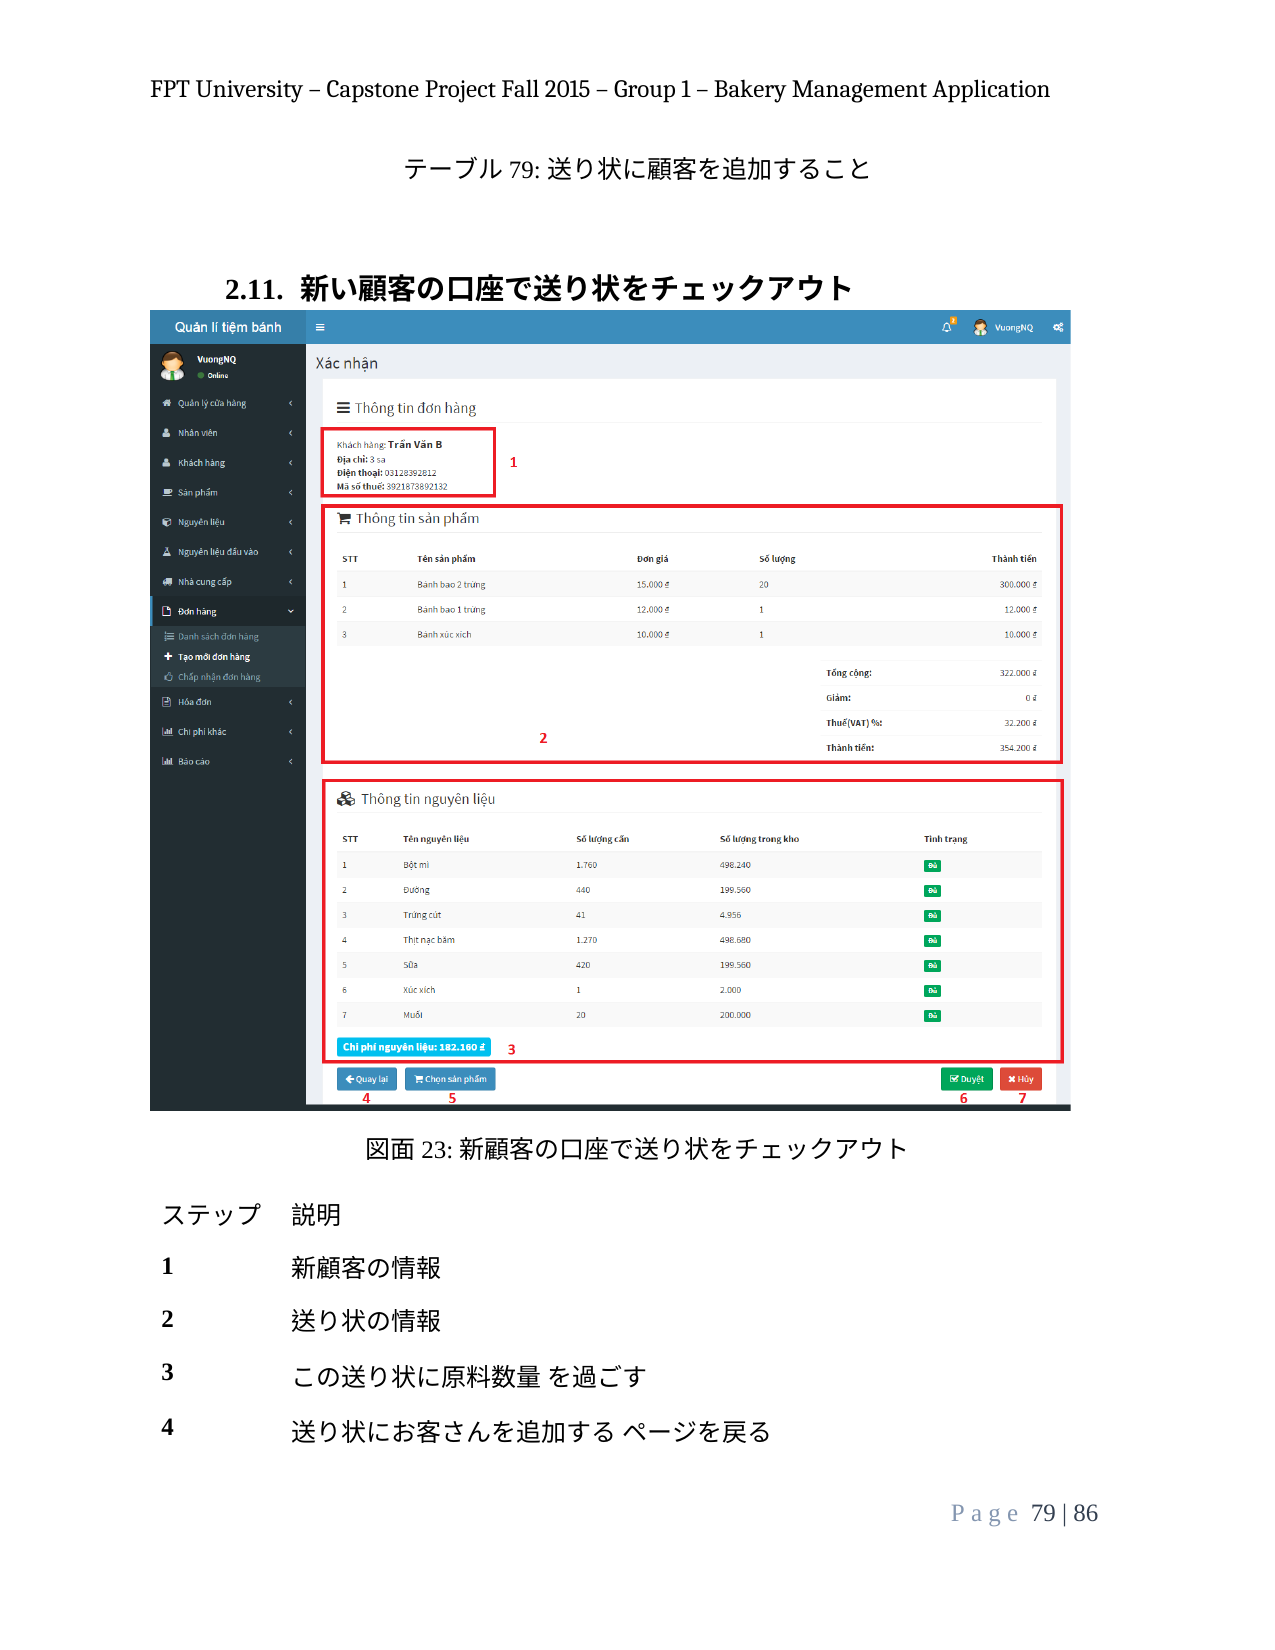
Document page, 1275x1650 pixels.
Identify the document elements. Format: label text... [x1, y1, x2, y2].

picture [150, 310, 1071, 1111]
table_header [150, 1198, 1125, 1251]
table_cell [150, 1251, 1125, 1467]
subtitle 新い顧客の口座で送り状をチェックアウト [225, 266, 1125, 308]
